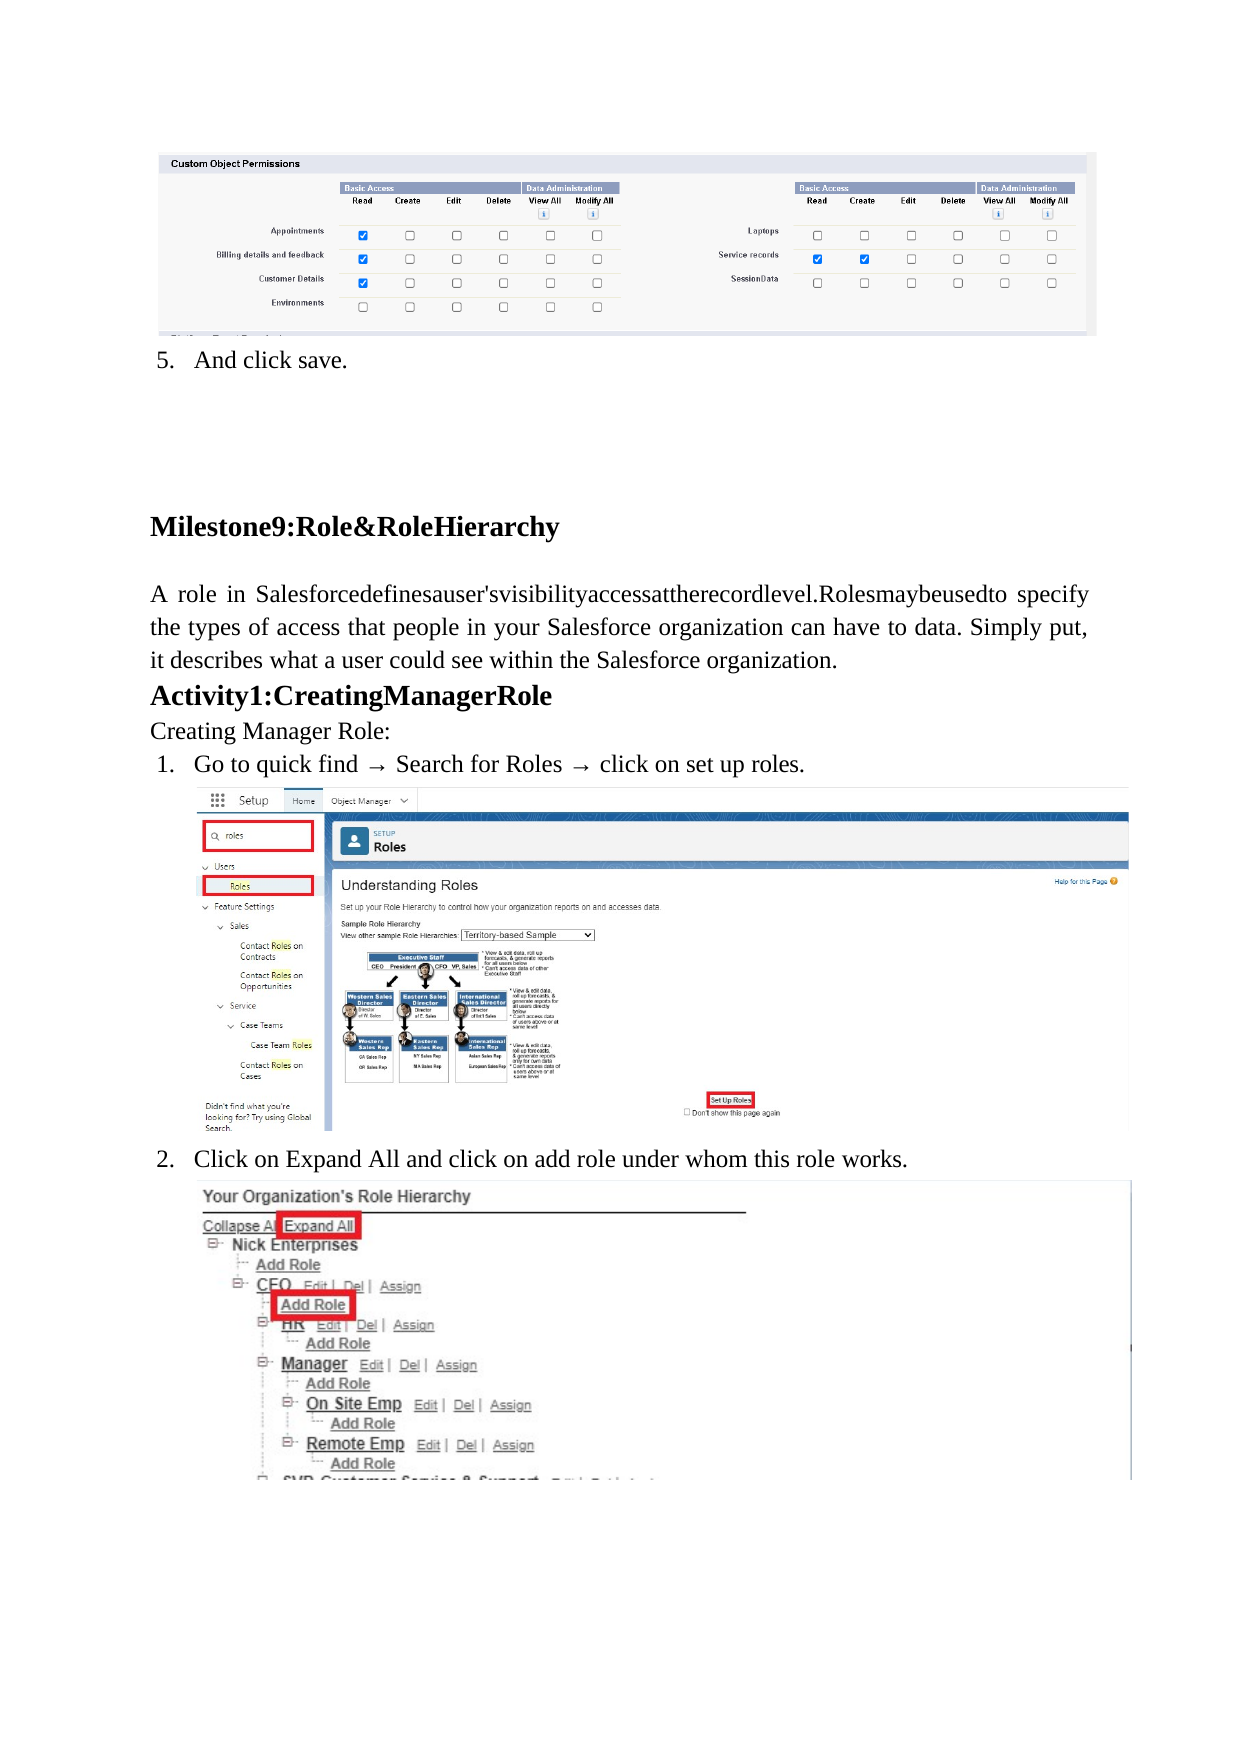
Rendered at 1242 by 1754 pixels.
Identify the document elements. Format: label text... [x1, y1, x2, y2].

picture [158, 152, 1097, 336]
list Go to quick find → Search for Roles → click on set up roles. [156, 749, 1179, 778]
subtitle Milestone9:Role&RoleHierarchy [150, 509, 1179, 543]
picture [196, 787, 1129, 798]
list And click save. [156, 346, 1179, 374]
picture [196, 1180, 1132, 1480]
subtitle Activity1:CreatingManagerRole [150, 678, 1179, 711]
list Click on Expand All and click on add role under whom this role works. [156, 798, 1179, 1173]
text A role in Salesforcedefinesauser'svisibilityaccessattherecordlevel.Rolesmaybeusedto specify the types of access that people in your Salesforce organization can have to data. Simply put, it describes what a user could see within the Salesforce organization. [150, 579, 1090, 674]
text Creating Manager Role: [150, 716, 1179, 745]
